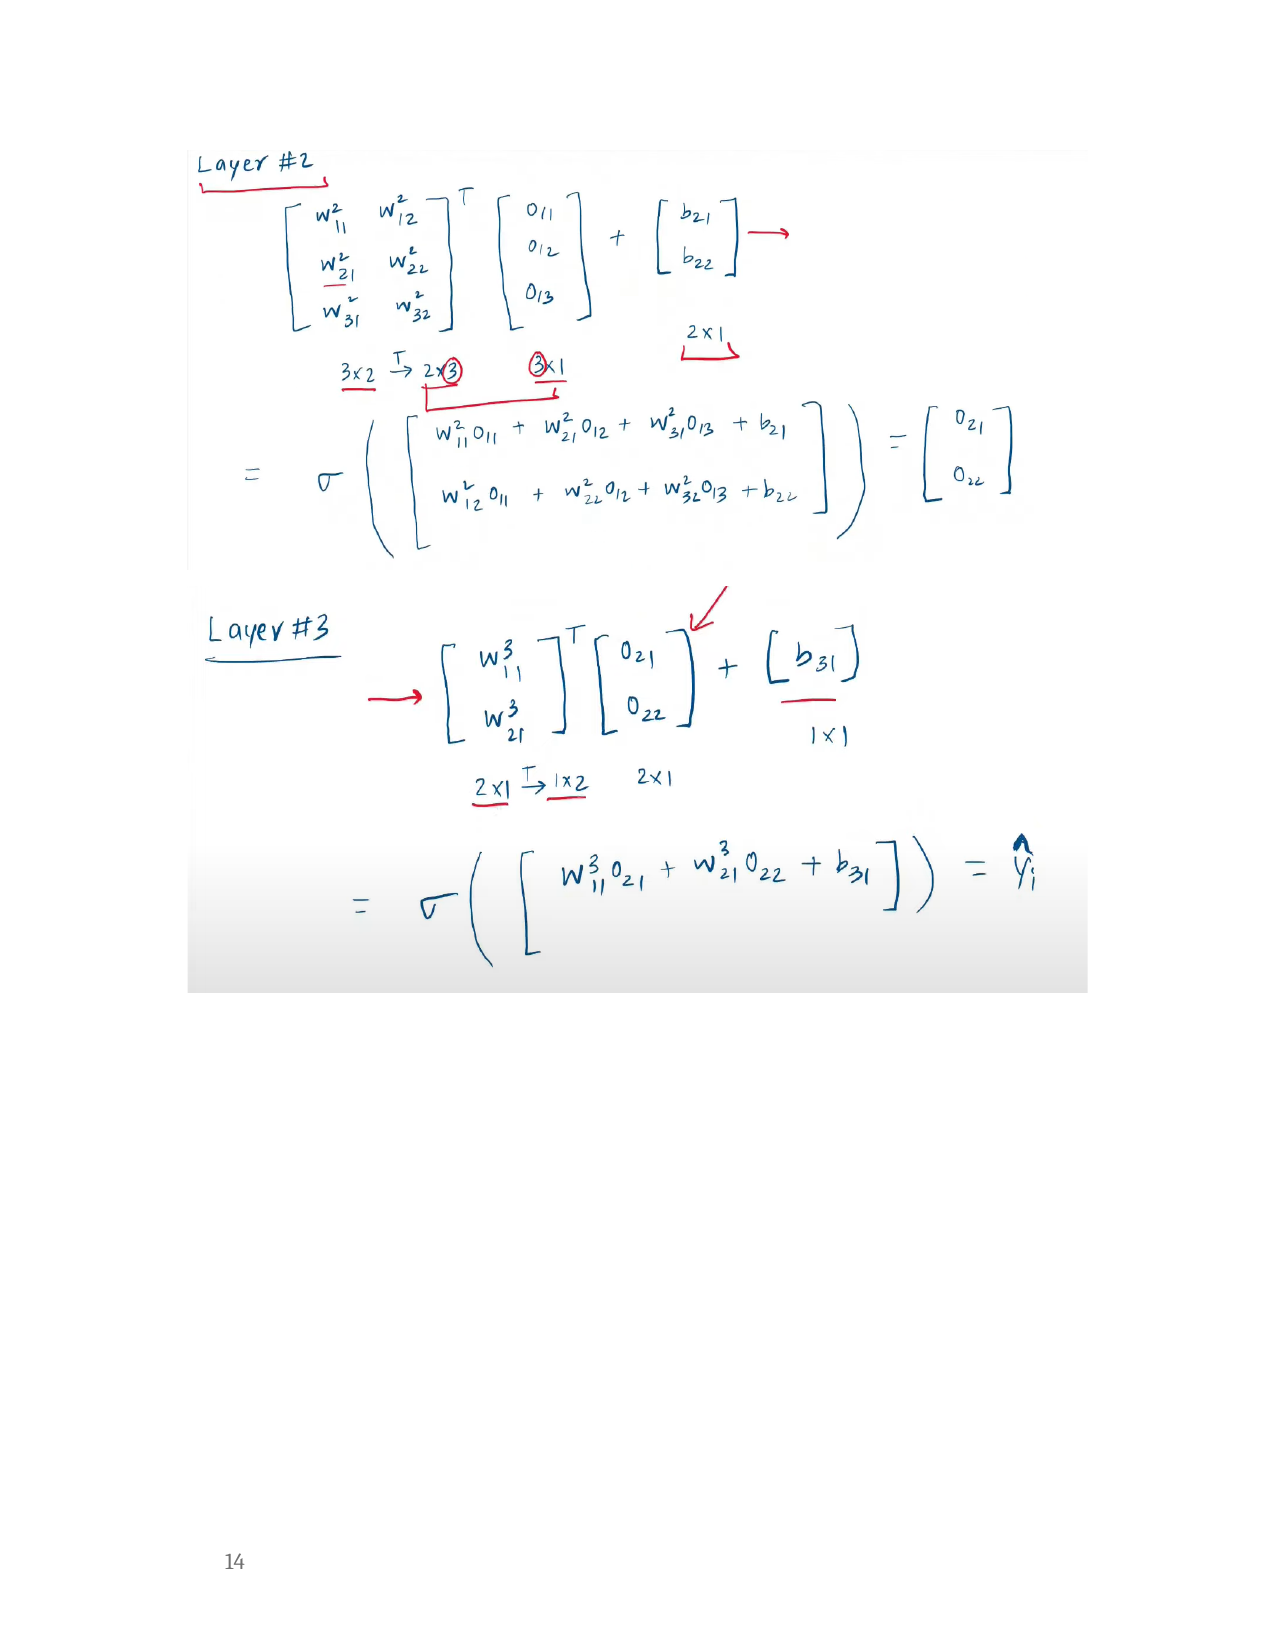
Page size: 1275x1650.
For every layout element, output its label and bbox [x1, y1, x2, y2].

picture [187, 150, 1088, 570]
picture [187, 586, 1088, 993]
